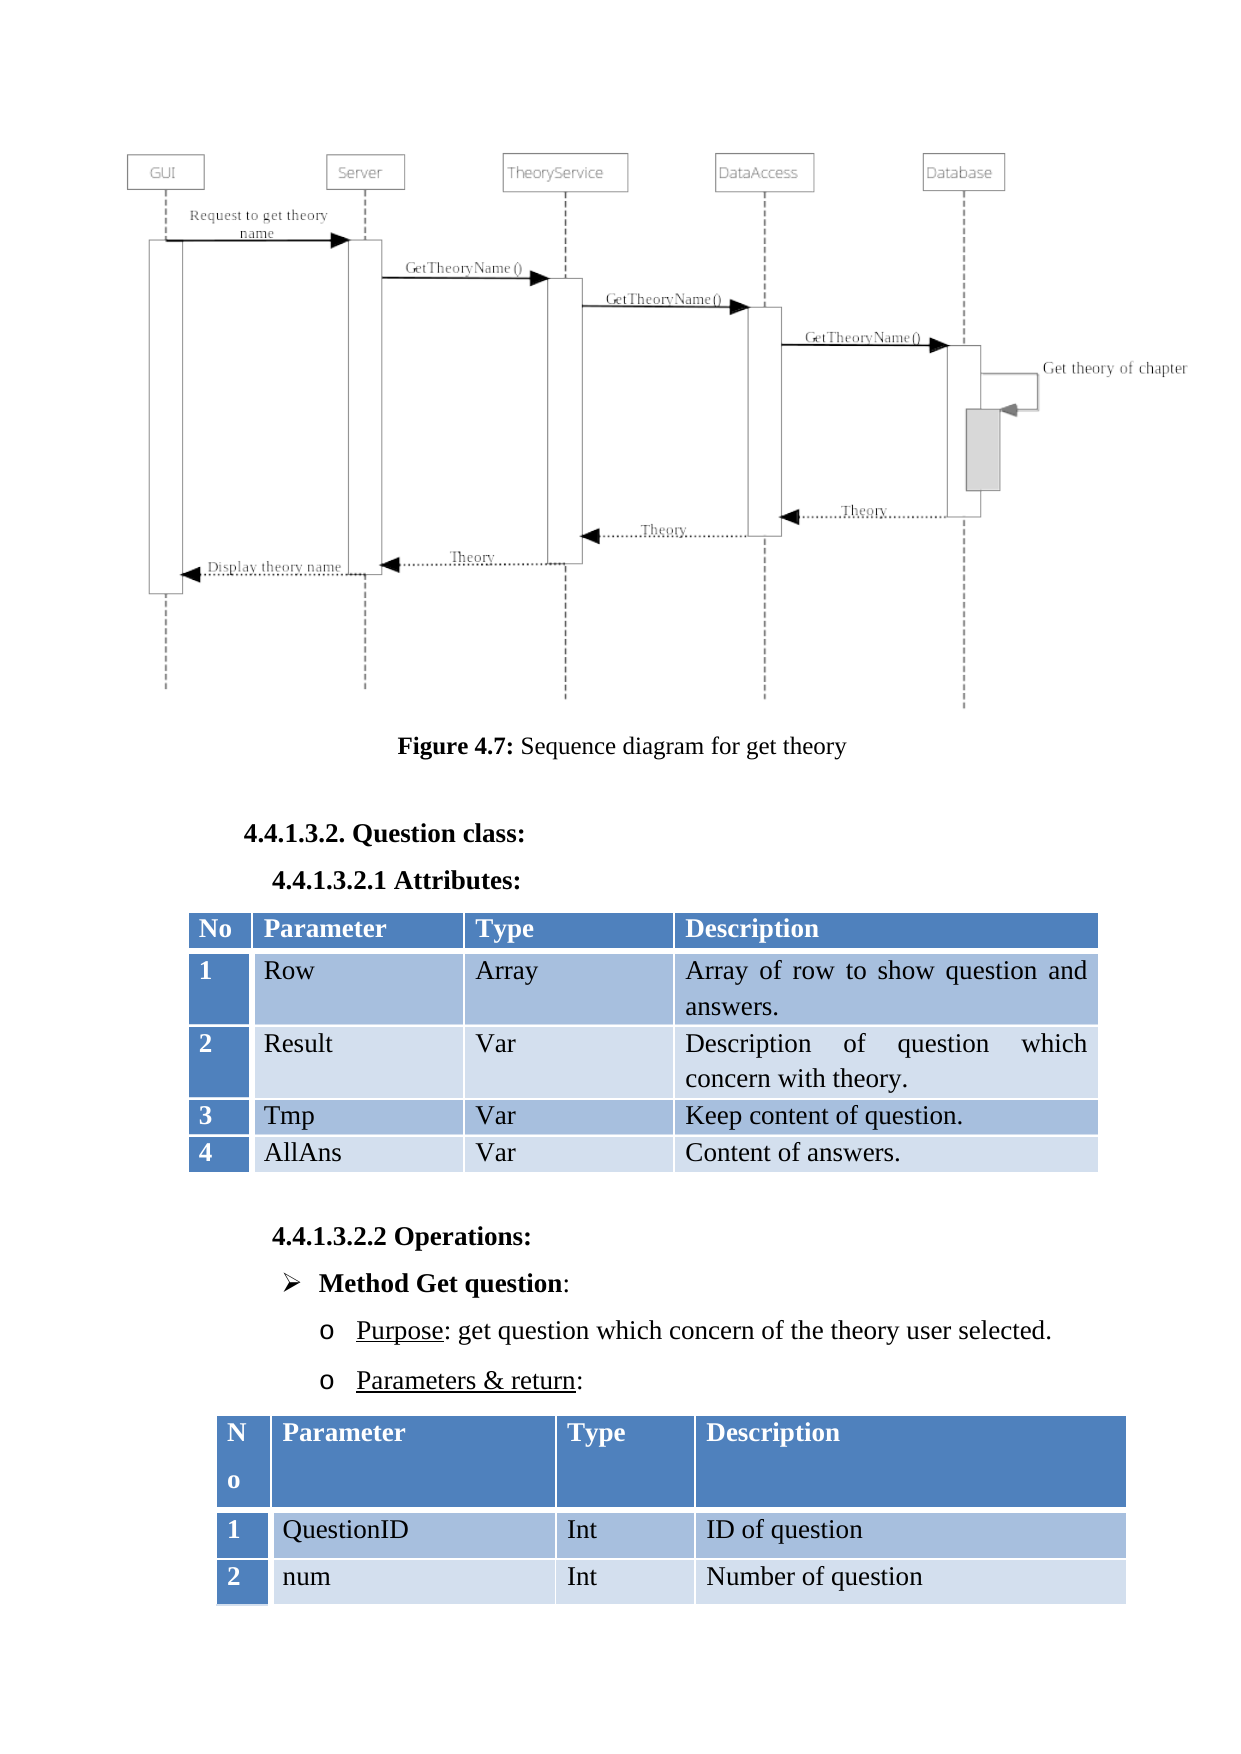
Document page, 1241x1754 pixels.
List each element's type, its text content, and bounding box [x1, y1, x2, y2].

table_header Description [696, 1416, 1126, 1507]
table_header No [189, 913, 251, 948]
table_cell Var [465, 1137, 673, 1172]
table_cell 2 [189, 1027, 249, 1097]
table_header Parameter [253, 913, 463, 948]
table_cell num [274, 1560, 555, 1604]
table_cell ID of question [696, 1513, 1126, 1558]
text 4.4.1.3.2.1 Attributes: [272, 864, 1122, 895]
table_cell 2 [217, 1560, 268, 1604]
table_cell Description of question which concern with theory. [675, 1027, 1098, 1097]
table_cell 4 [189, 1137, 249, 1172]
table_cell Array of row to show question and answers. [675, 954, 1098, 1024]
table_cell Row [255, 954, 463, 1024]
table_header Parameter [272, 1416, 555, 1507]
list Method Get question: [281, 1267, 1122, 1298]
table_cell Keep content of question. [675, 1100, 1098, 1134]
table_cell 1 [217, 1513, 268, 1558]
table_header No [217, 1416, 270, 1507]
table_cell Array [465, 954, 673, 1024]
list Purpose: get question which concern of the theory user selected. [319, 1314, 1122, 1347]
table_cell Int [556, 1560, 694, 1604]
table_cell QuestionID [274, 1513, 555, 1558]
table_cell Tmp [255, 1100, 463, 1134]
table_cell Var [465, 1100, 673, 1134]
table_cell Result [255, 1027, 463, 1097]
table_cell Var [465, 1027, 673, 1097]
table_cell Number of question [696, 1560, 1126, 1604]
table_cell 1 [189, 954, 249, 1024]
list Parameters & return: [319, 1364, 1122, 1397]
table_cell Int [557, 1513, 694, 1558]
table_header Description [675, 913, 1098, 948]
text 4.4.1.3.2.2 Operations: [272, 1220, 1122, 1251]
table_cell 3 [189, 1100, 249, 1134]
text 4.4.1.3.2. Question class: [244, 817, 1122, 848]
list Figure 4.7: Sequence diagram for get theory [122, 148, 1122, 760]
table_cell Content of answers. [675, 1137, 1098, 1172]
table_header Type [557, 1416, 694, 1507]
table_cell AllAns [255, 1137, 463, 1172]
table_header Type [465, 913, 673, 948]
